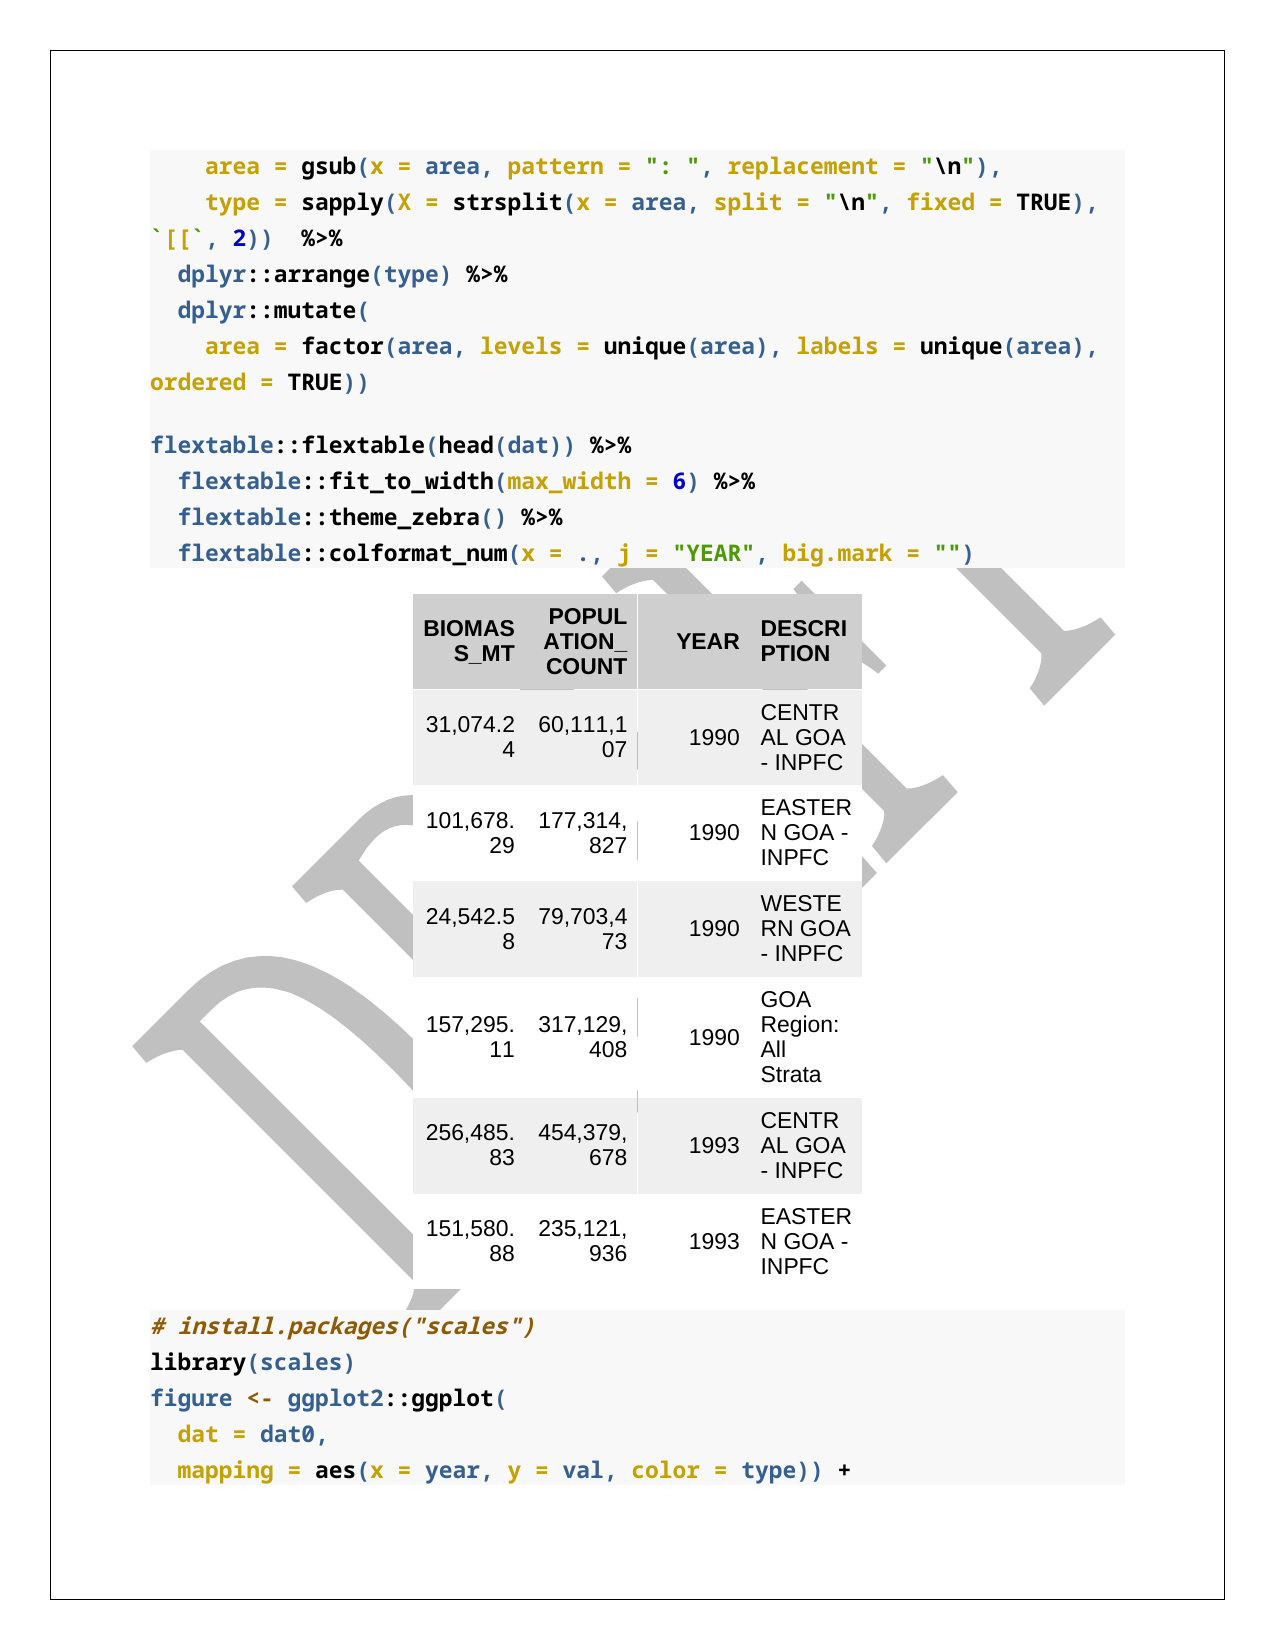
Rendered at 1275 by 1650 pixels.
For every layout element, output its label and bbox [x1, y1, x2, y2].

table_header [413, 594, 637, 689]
text [150, 1310, 1125, 1485]
text [150, 150, 1125, 568]
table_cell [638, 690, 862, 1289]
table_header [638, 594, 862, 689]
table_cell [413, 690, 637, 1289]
